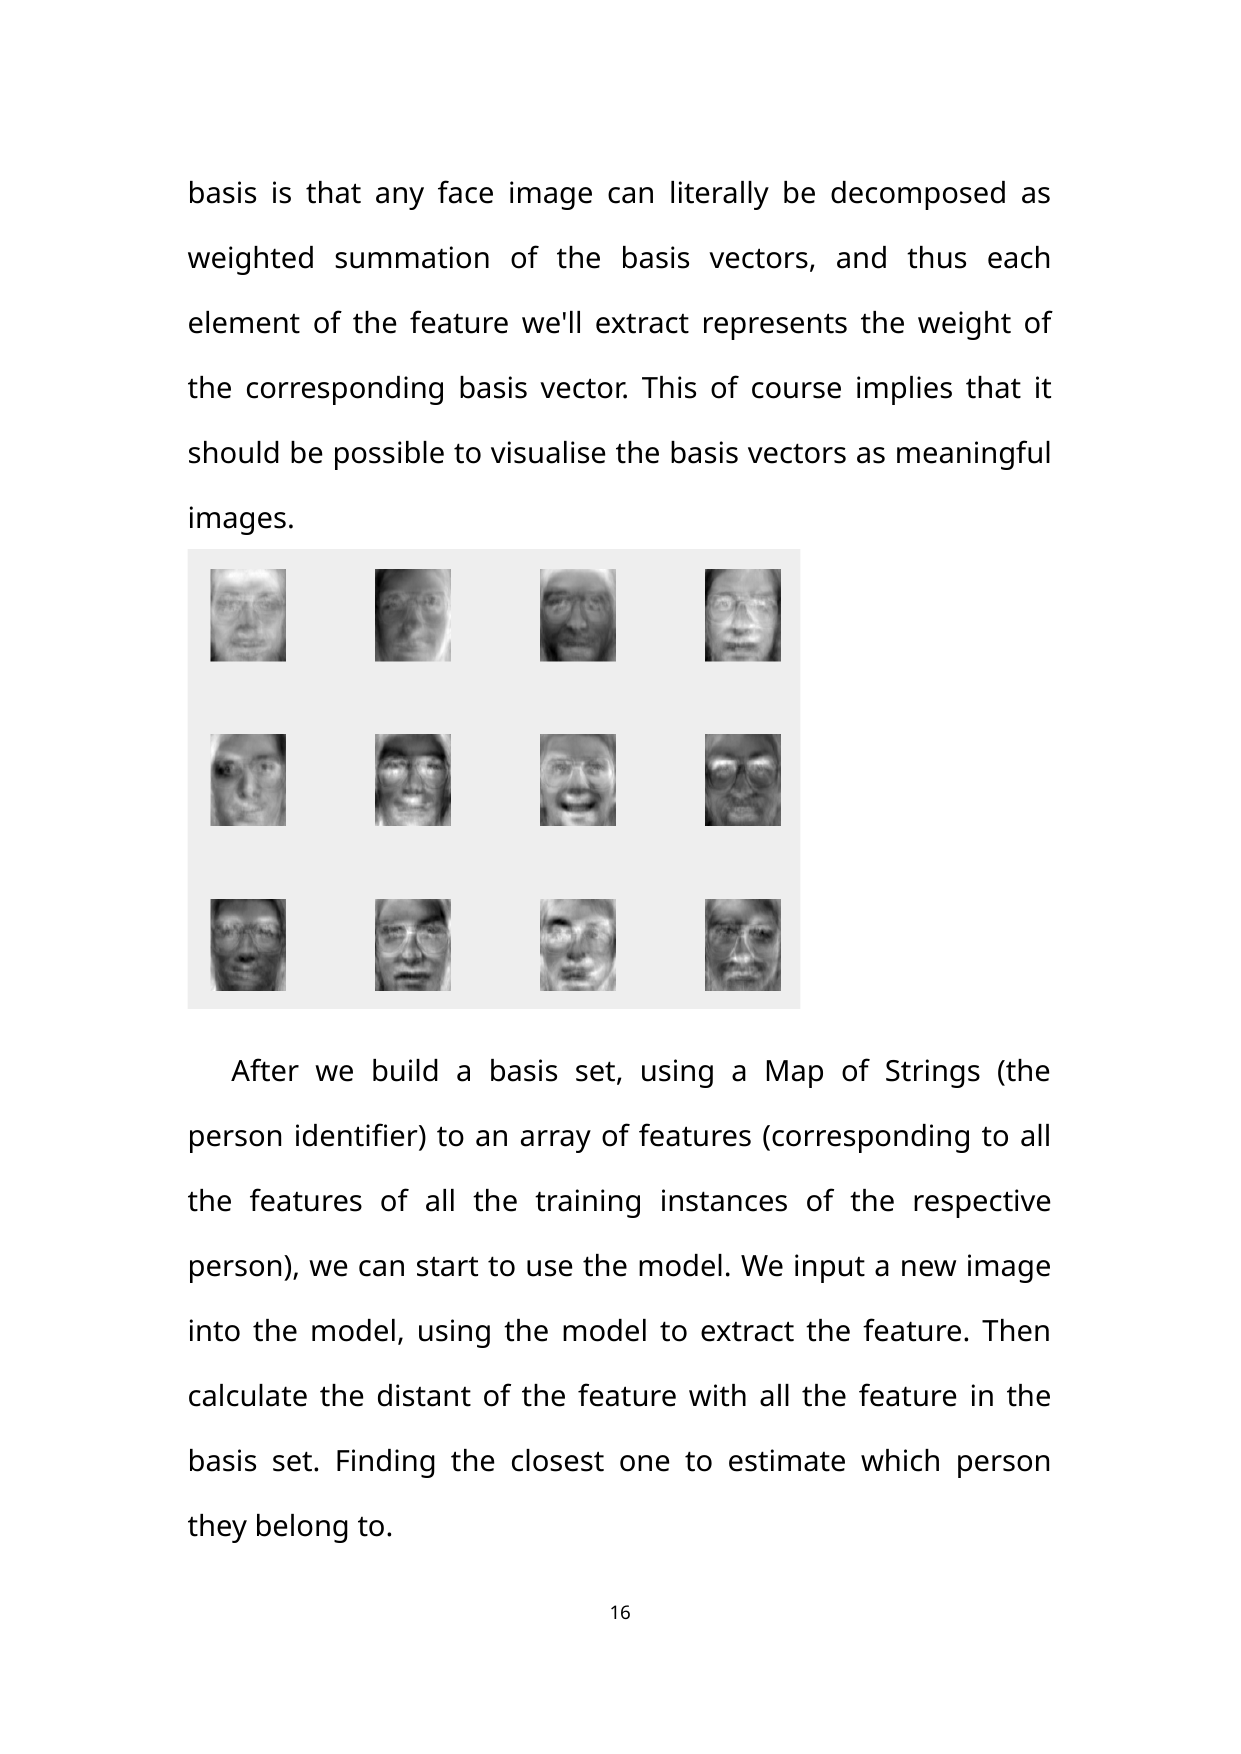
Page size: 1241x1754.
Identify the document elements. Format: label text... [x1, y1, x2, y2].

text After we build a basis set, using a Map of Strings (the person identifier) to an array of features (corresponding to all the features of all the training instances of the respective person), we can start to use the model. We input a new image into the model, using the model to extract the feature. Then calculate the distant of the feature with all the feature in the basis set. Finding the closest one to estimate which person they belong to. [187, 1037, 1053, 1557]
picture [187, 549, 801, 1009]
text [187, 160, 1053, 550]
